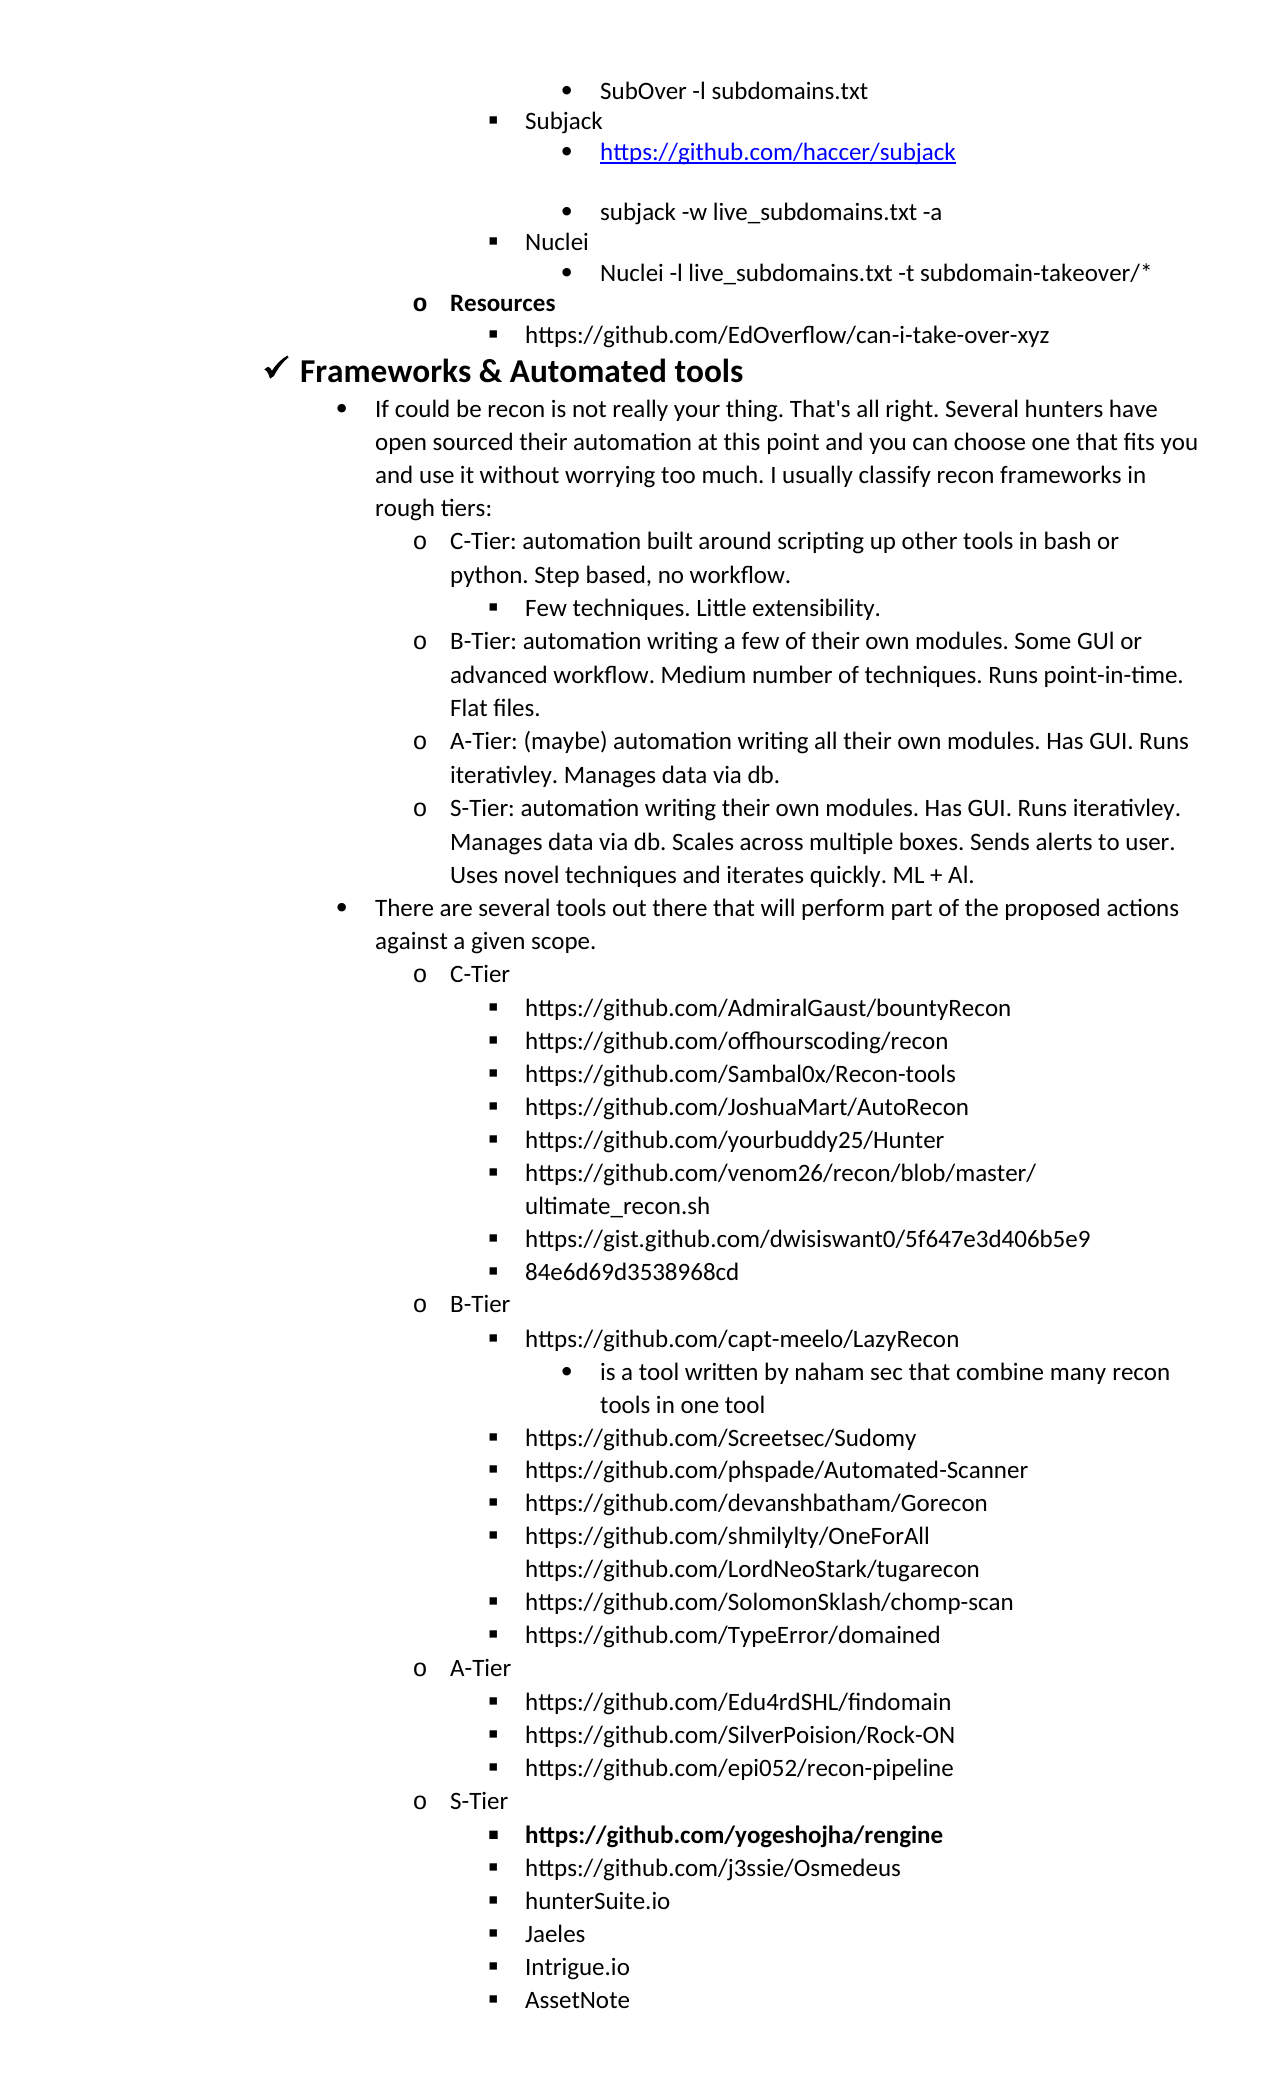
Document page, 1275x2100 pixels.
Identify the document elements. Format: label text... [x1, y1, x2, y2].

list https://gist.github.com/dwisiswant0/5f647e3d406b5e9 [487, 1223, 1200, 1253]
list https://github.com/shmilylty/OneForAll https://github.com/LordNeoStark/tugarecon [487, 1520, 1200, 1584]
list https://github.com/Edu4rdSHL/findomain [487, 1686, 1200, 1717]
list Resources [412, 287, 1200, 319]
list Few techniques. Little extensibility. [487, 592, 1200, 623]
list If could be recon is not really your thing. That's all right. Several hunters have open sourced their automation at this point and you can choose one that fits you and use it without worrying too much. I usually classify recon frameworks in rough tiers: [337, 393, 1200, 523]
list https://github.com/TypeError/domained [487, 1619, 1200, 1650]
list 84e6d69d3538968cd [487, 1256, 1200, 1286]
list https://github.com/Screetsec/Sudomy [487, 1422, 1200, 1452]
list AssetNote [487, 1984, 1200, 2014]
list A-Tier: (maybe) automation writing all their own modules. Has GUI. Runs iterativley. Manages data via db. [412, 725, 1200, 790]
list Jaeles [487, 1918, 1200, 1949]
list https://github.com/SolomonSklash/chomp-scan [487, 1586, 1200, 1617]
list https://github.com/j3ssie/Osmedeus [487, 1852, 1200, 1883]
list https://github.com/AdmiralGaust/bountyRecon [487, 992, 1200, 1023]
list S-Tier [412, 1785, 1200, 1817]
list C-Tier: automation built around scripting up other tools in bash or python. Step based, no workflow. [412, 525, 1200, 590]
list Nuclei -l live_subdomains.txt -t subdomain-takeover/* [562, 257, 1200, 287]
list C-Tier [412, 958, 1200, 990]
list Subjack [487, 106, 1200, 136]
list A-Tier [412, 1652, 1200, 1684]
list subjack -w live_subdomains.txt -a [562, 196, 1200, 226]
list Nuclei [487, 226, 1200, 257]
list Intrigue.io [487, 1951, 1200, 1982]
list B-Tier [412, 1289, 1200, 1320]
list https://github.com/haccer/subjack [562, 136, 1200, 167]
list SubOver -l subdomains.txt [562, 75, 1200, 106]
list hunterSuite.io [487, 1885, 1200, 1916]
list https://github.com/offhourscoding/recon [487, 1025, 1200, 1056]
list There are several tools out there that will perform part of the proposed actions against a given scope. [337, 892, 1200, 956]
list Frameworks & Automated tools [262, 349, 1200, 390]
list https://github.com/devanshbatham/Gorecon [487, 1487, 1200, 1518]
list https://github.com/yogeshojha/rengine [487, 1819, 1200, 1850]
list https://github.com/EdOverflow/can-i-take-over-xyz [487, 319, 1200, 349]
list https://github.com/epi052/recon-pipeline [487, 1752, 1200, 1783]
list S-Tier: automation writing their own modules. Has GUI. Runs iterativley. Manages data via db. Scales across multiple boxes. Sends alerts to user. Uses novel techniques and iterates quickly. ML + Al. [412, 792, 1200, 890]
list https://github.com/JoshuaMart/AutoRecon [487, 1091, 1200, 1122]
list https://github.com/yourbuddy25/Hunter [487, 1124, 1200, 1154]
list https://github.com/venom26/recon/blob/master/ultimate_recon.sh [487, 1157, 1200, 1220]
list https://github.com/capt-meelo/LazyRecon [487, 1323, 1200, 1353]
list https://github.com/SilverPoision/Rock-ON [487, 1719, 1200, 1750]
list https://github.com/phspade/Automated-Scanner [487, 1454, 1200, 1485]
list https://github.com/Sambal0x/Recon-tools [487, 1058, 1200, 1089]
list is a tool written by naham sec that combine many recon tools in one tool [562, 1356, 1200, 1419]
list B-Tier: automation writing a few of their own modules. Some GUl or advanced workflow. Medium number of techniques. Runs point-in-time. Flat files. [412, 625, 1200, 723]
